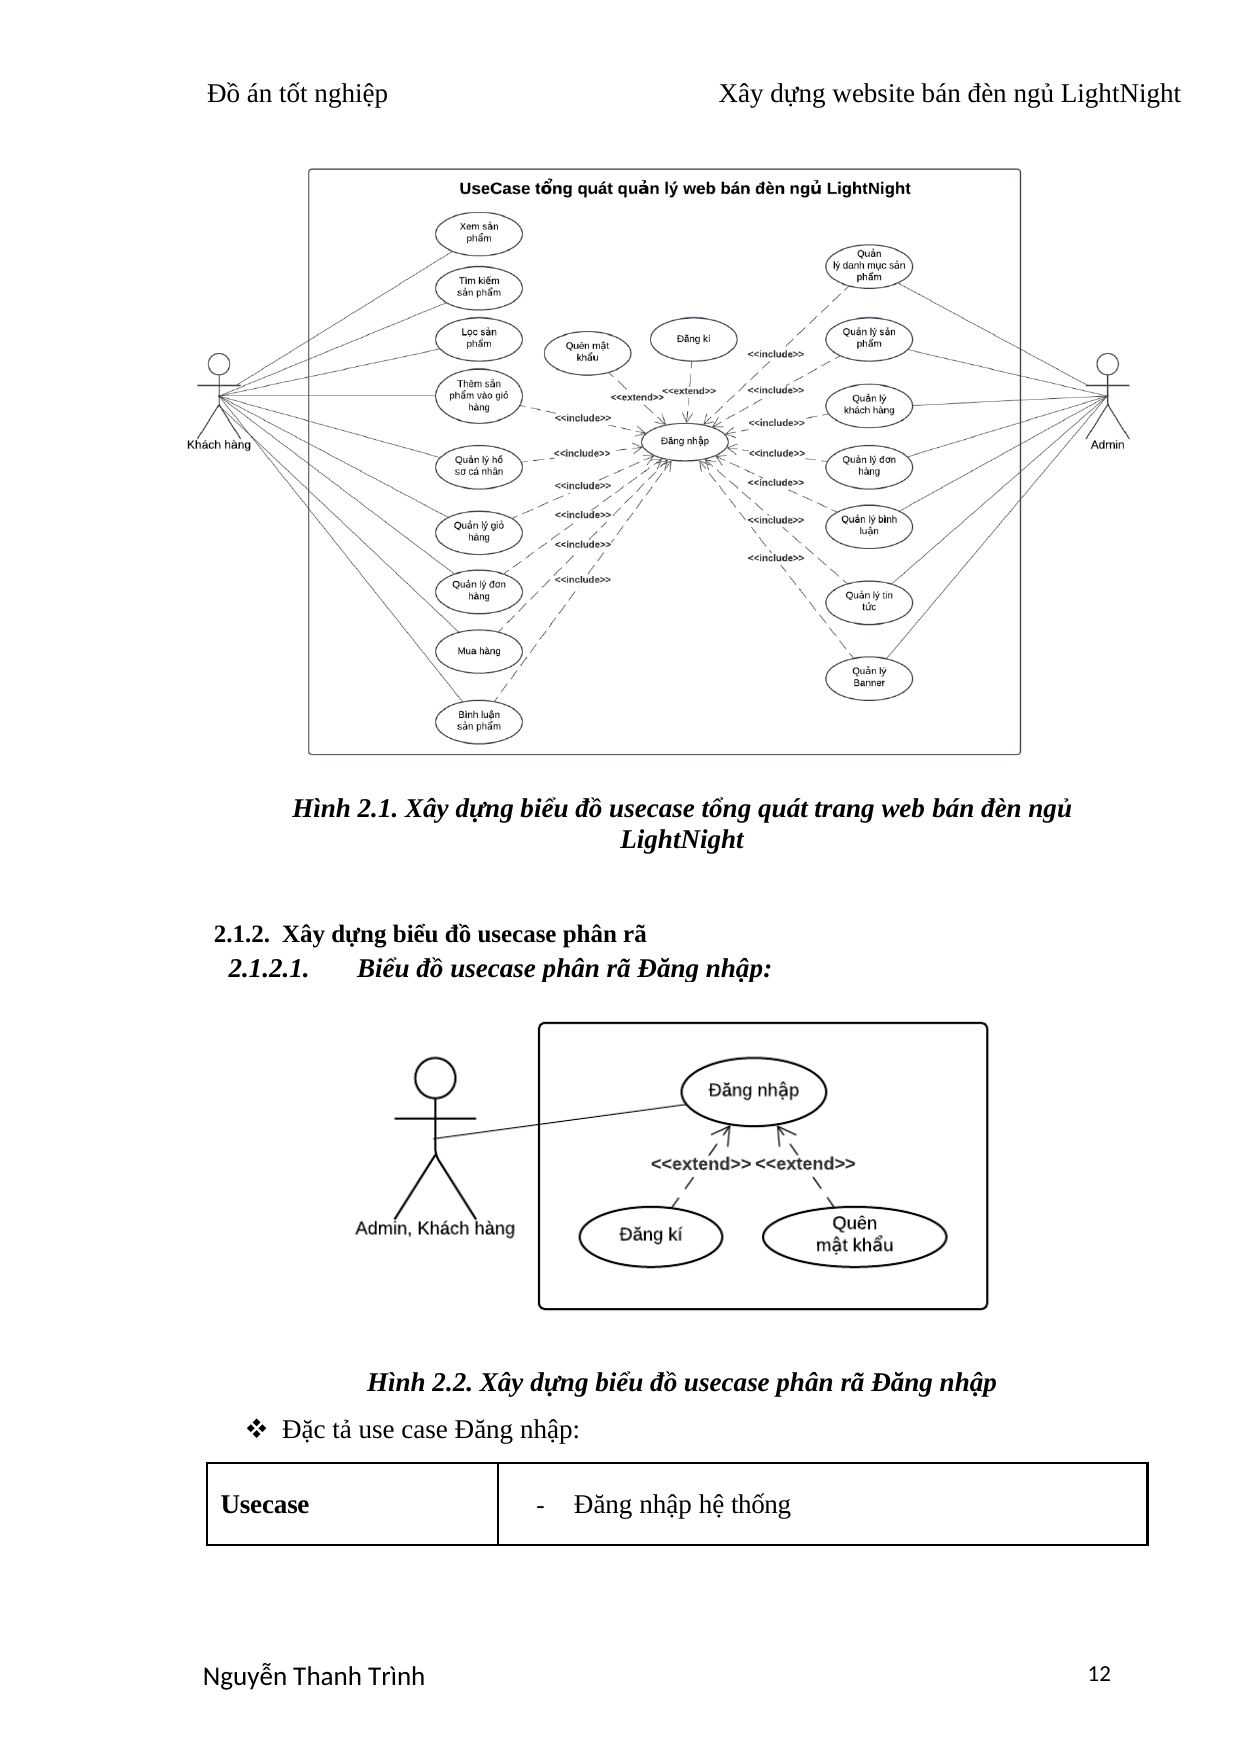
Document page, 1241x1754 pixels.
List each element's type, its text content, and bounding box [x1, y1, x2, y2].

list Đặc tả use case Đăng nhập: [244, 1414, 1122, 1445]
picture [272, 982, 1028, 1350]
picture [132, 147, 1194, 776]
text Hình 2.2. Xây dựng biểu đồ usecase phân rã Đăng nhập [244, 1366, 1122, 1397]
subtitle Xây dựng biểu đồ usecase phân rã [214, 919, 1122, 948]
text Hình 2.1. Xây dựng biểu đồ usecase tổng quát trang web bán đèn ngủ LightNight [244, 792, 1122, 854]
table_header Usecase [208, 1464, 497, 1544]
table_header Đăng nhập hệ thống [499, 1464, 1146, 1544]
subtitle Biểu đồ usecase phân rã Đăng nhập: [228, 952, 1122, 983]
